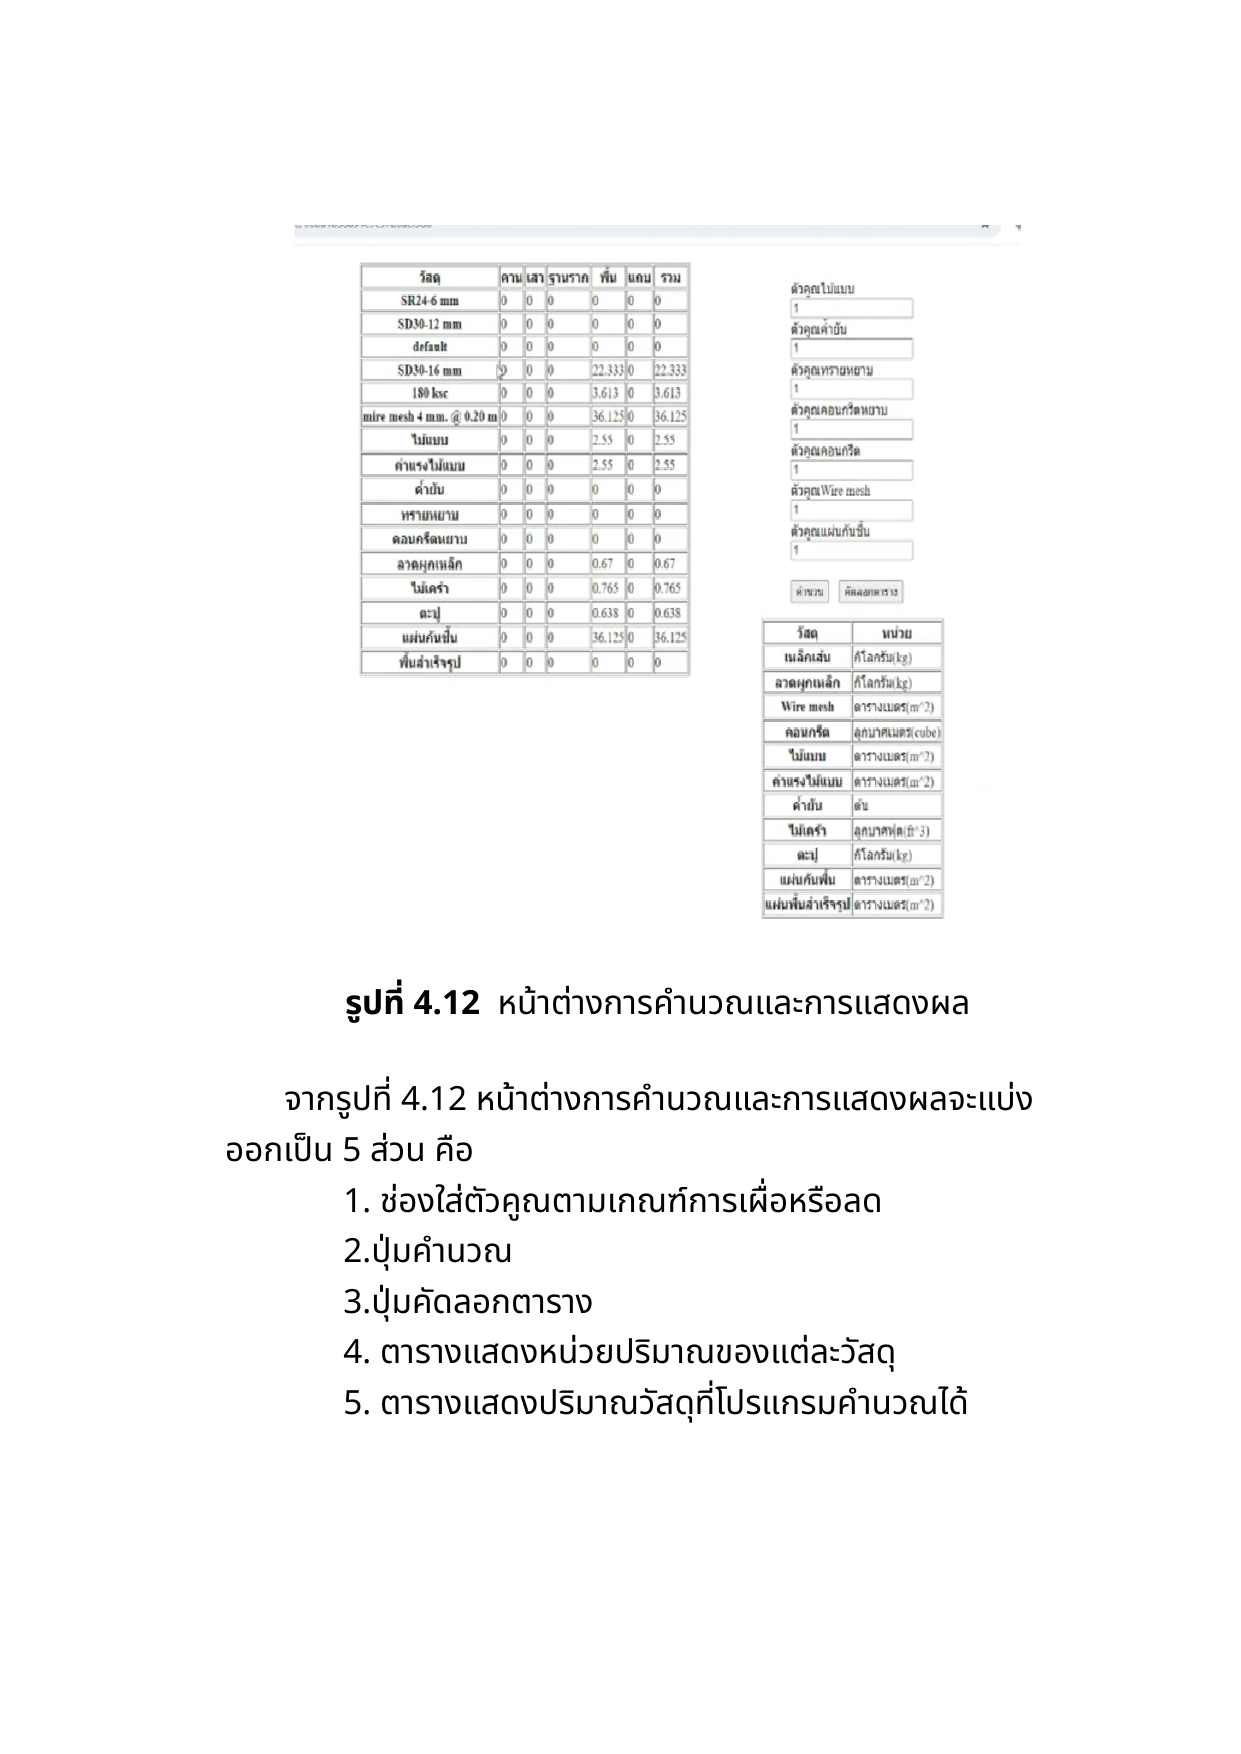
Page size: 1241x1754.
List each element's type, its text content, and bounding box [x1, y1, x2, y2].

text 1. ช่องใส่ตัวคูณตามเกณฑ์การเผื่อหรือลด [225, 1176, 1090, 1227]
text 2.ปุ่มคำนวณ [225, 1227, 1090, 1278]
text รูปที่ 4.12 หน้าต่างการคำนวณและการแสดงผล [225, 979, 1090, 1030]
text 5. ตารางแสดงปริมาณวัสดุที่โปรแกรมคำนวณได้ [225, 1379, 1090, 1429]
text 3.ปุ่มคัดลอกตาราง [225, 1278, 1090, 1328]
picture [294, 225, 1021, 934]
text จากรูปที่ 4.12 หน้าต่างการคำนวณและการแสดงผลจะแบ่งออกเป็น 5 ส่วน คือ [225, 1075, 1090, 1176]
text 4. ตารางแสดงหน่วยปริมาณของแต่ละวัสดุ [225, 1328, 1090, 1379]
